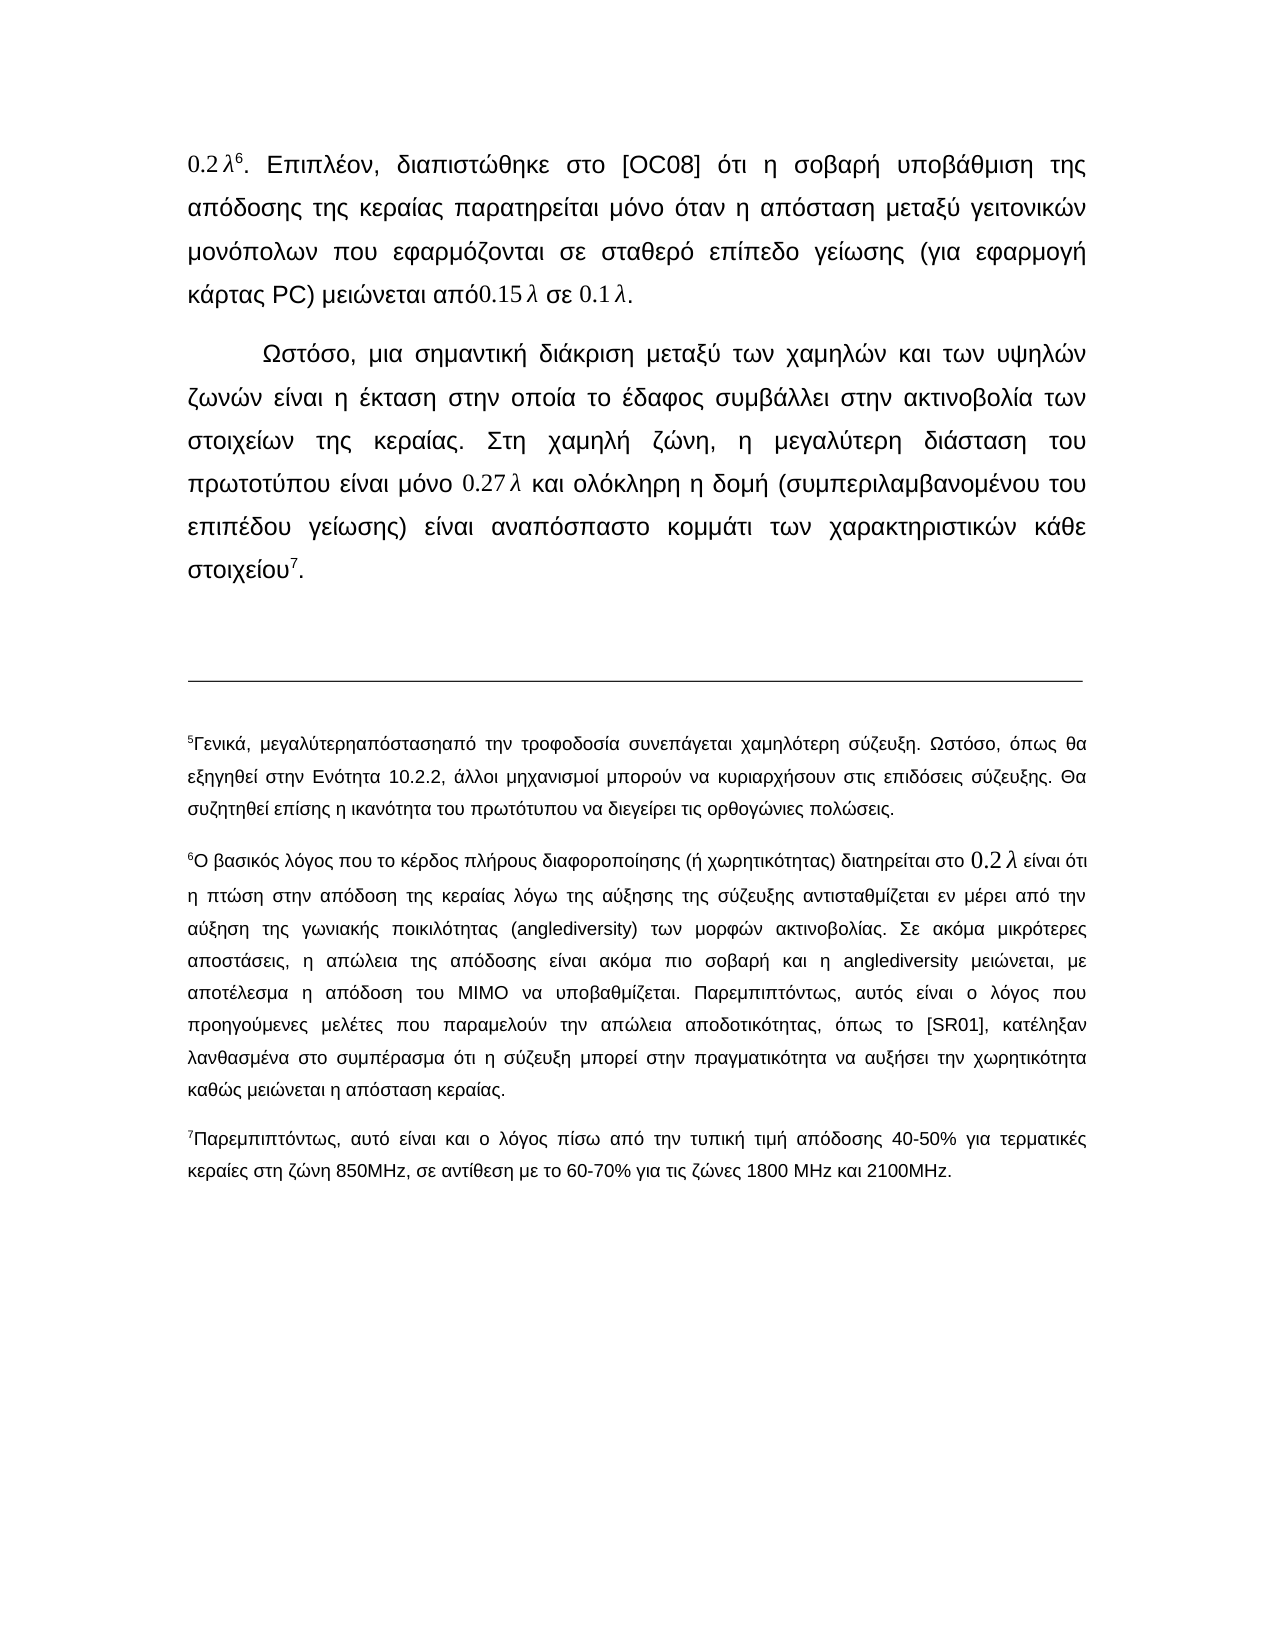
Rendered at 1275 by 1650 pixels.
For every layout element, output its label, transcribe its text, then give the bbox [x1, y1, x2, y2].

text 6Ο βασικός λόγος που το κέρδος πλήρους διαφοροποίησης (ή χωρητικότητας) διατηρείται στο είναι ότι η πτώση στην απόδοση της κεραίας λόγω της αύξησης της σύζευξης αντισταθμίζεται εν μέρει από την αύξηση της γωνιακής ποικιλότητας (anglediversity) των μορφών ακτινοβολίας. Σε ακόμα μικρότερες αποστάσεις, η απώλεια της απόδοσης είναι ακόμα πιο σοβαρή και η anglediversity μειώνεται, με αποτέλεσμα η απόδοση του MIMO να υποβαθμίζεται. Παρεμπιπτόντως, αυτός είναι ο λόγος που προηγούμενες μελέτες που παραμελούν την απώλεια αποδοτικότητας, όπως το [SR01], κατέληξαν λανθασμένα στο συμπέρασμα ότι η σύζευξη μπορεί στην πραγματικότητα να αυξήσει την χωρητικότητα καθώς μειώνεται η απόσταση κεραίας. [187, 847, 1087, 1100]
picture [187, 674, 1088, 690]
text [187, 150, 1087, 308]
text 5Γενικά, μεγαλύτερηαπόστασηαπό την τροφοδοσία συνεπάγεται χαμηλότερη σύζευξη. Ωστόσο, όπως θα εξηγηθεί στην Ενότητα 10.2.2, άλλοι μηχανισμοί μπορούν να κυριαρχήσουν στις επιδόσεις σύζευξης. Θα συζητηθεί επίσης η ικανότητα του πρωτότυπου να διεγείρει τις ορθογώνιες πολώσεις. [187, 733, 1087, 819]
text 7Παρεμπιπτόντως, αυτό είναι και ο λόγος πίσω από την τυπική τιμή απόδοσης 40-50% για τερματικές κεραίες στη ζώνη 850MHz, σε αντίθεση με το 60-70% για τις ζώνες 1800 MHz και 2100MHz. [187, 1128, 1087, 1182]
text Ωστόσο, μια σημαντική διάκριση μεταξύ των χαμηλών και των υψηλών ζωνών είναι η έκταση στην οποία το έδαφος συμβάλλει στην ακτινοβολία των στοιχείων της κεραίας. Στη χαμηλή ζώνη, η μεγαλύτερη διάσταση του πρωτοτύπου είναι μόνο και ολόκληρη η δομή (συμπεριλαμβανομένου του επιπέδου γείωσης) είναι αναπόσπαστο κομμάτι των χαρακτηριστικών κάθε στοιχείου7. [187, 339, 1087, 584]
